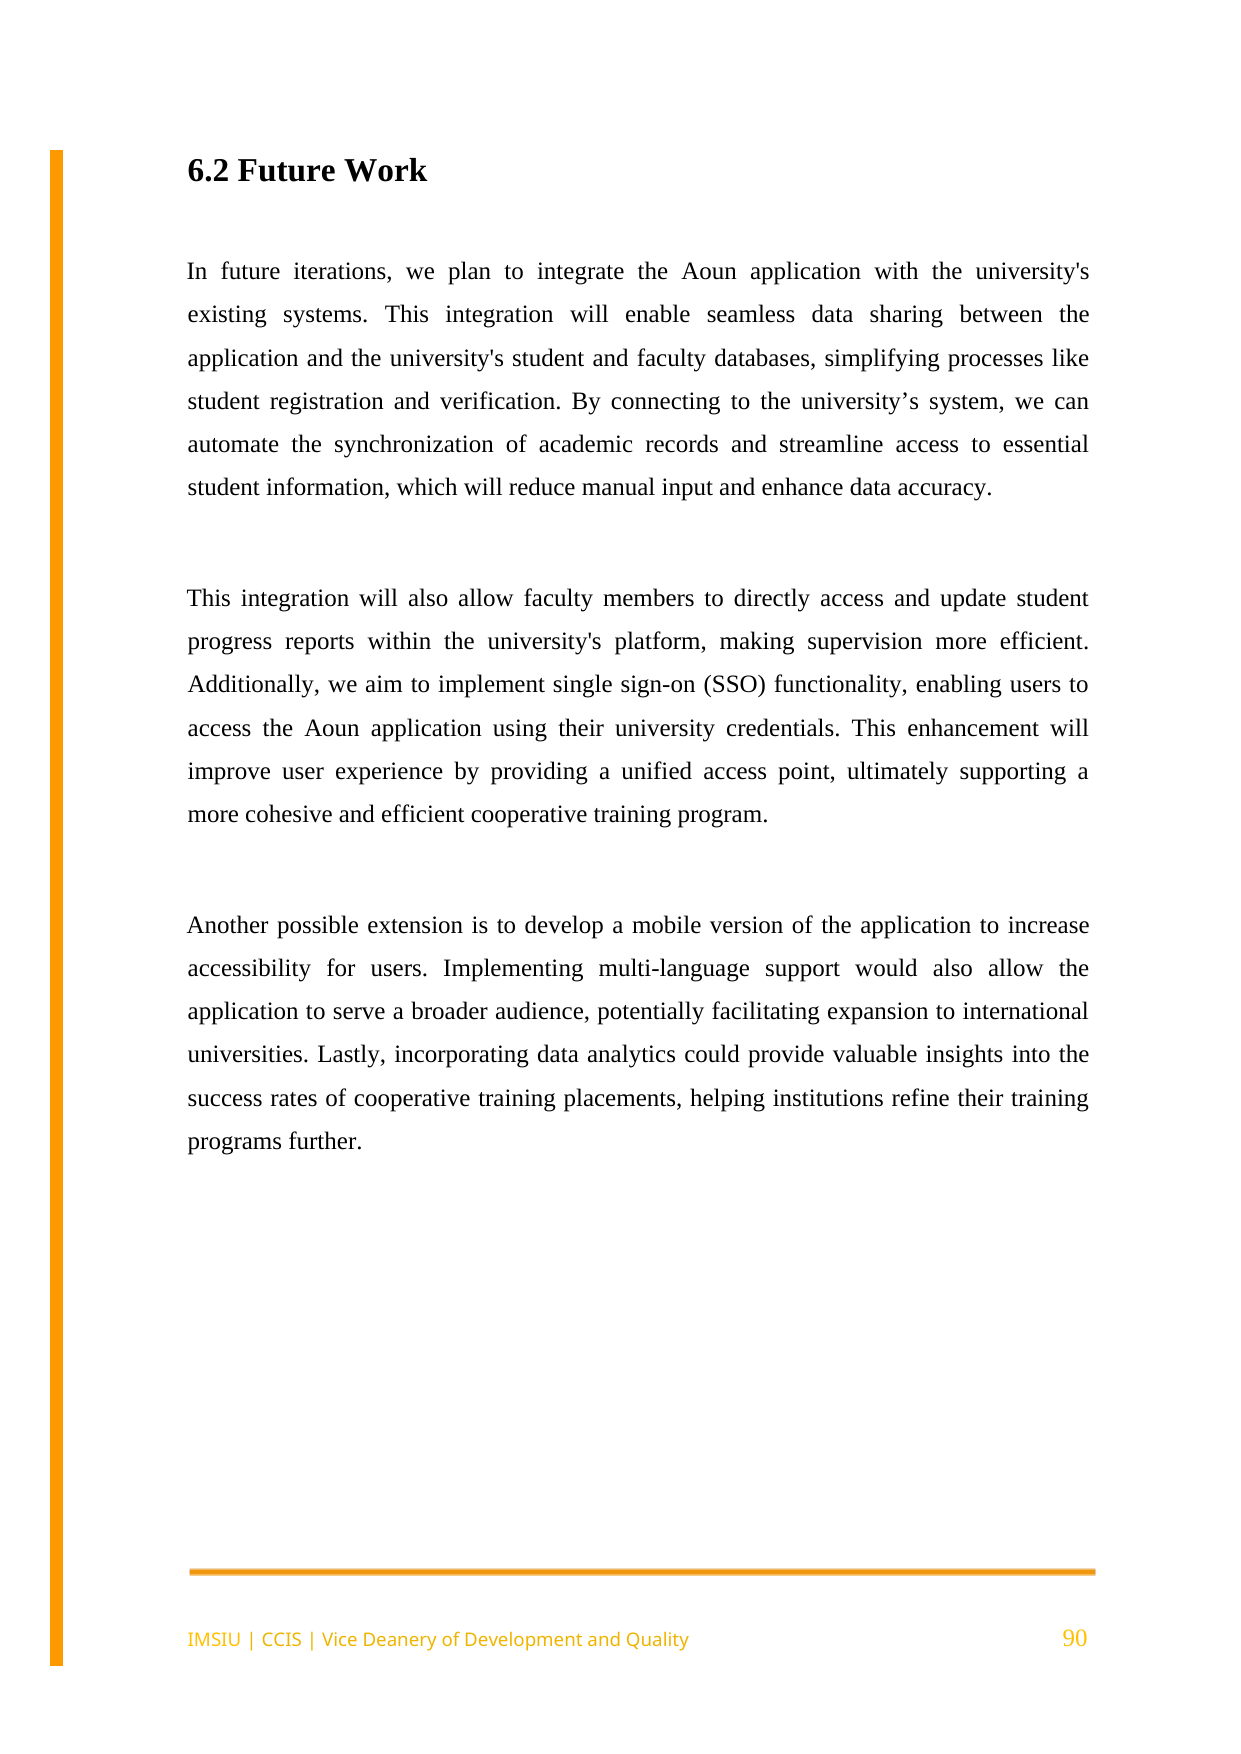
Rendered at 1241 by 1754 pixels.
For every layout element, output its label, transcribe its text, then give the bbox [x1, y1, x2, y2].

text In future iterations, we plan to integrate the Aoun application with the university's existing systems. This integration will enable seamless data sharing between the application and the university's student and faculty databases, simplifying processes like student registration and verification. By connecting to the university’s system, we can automate the synchronization of academic records and streamline access to essential student information, which will reduce manual input and enhance data accuracy. [186, 256, 1090, 501]
picture [187, 1567, 1100, 1576]
subtitle 6.2 Future Work [187, 150, 1092, 188]
text Another possible extension is to develop a mobile version of the application to increase accessibility for users. Implementing multi-language support would also allow the application to serve a broader audience, potentially facilitating expansion to international universities. Lastly, incorporating data analytics could provide valuable insights into the success rates of cooperative training placements, helping institutions refine their training programs further. [186, 910, 1090, 1154]
text This integration will also allow faculty members to directly access and update student progress reports within the university's platform, making supervision more efficient. Additionally, we aim to implement single sign-on (SSO) functionality, enabling users to access the Aoun application using their university credentials. This enhancement will improve user experience by providing a unified access point, ultimately supporting a more cohesive and efficient cooperative training program. [186, 583, 1090, 828]
